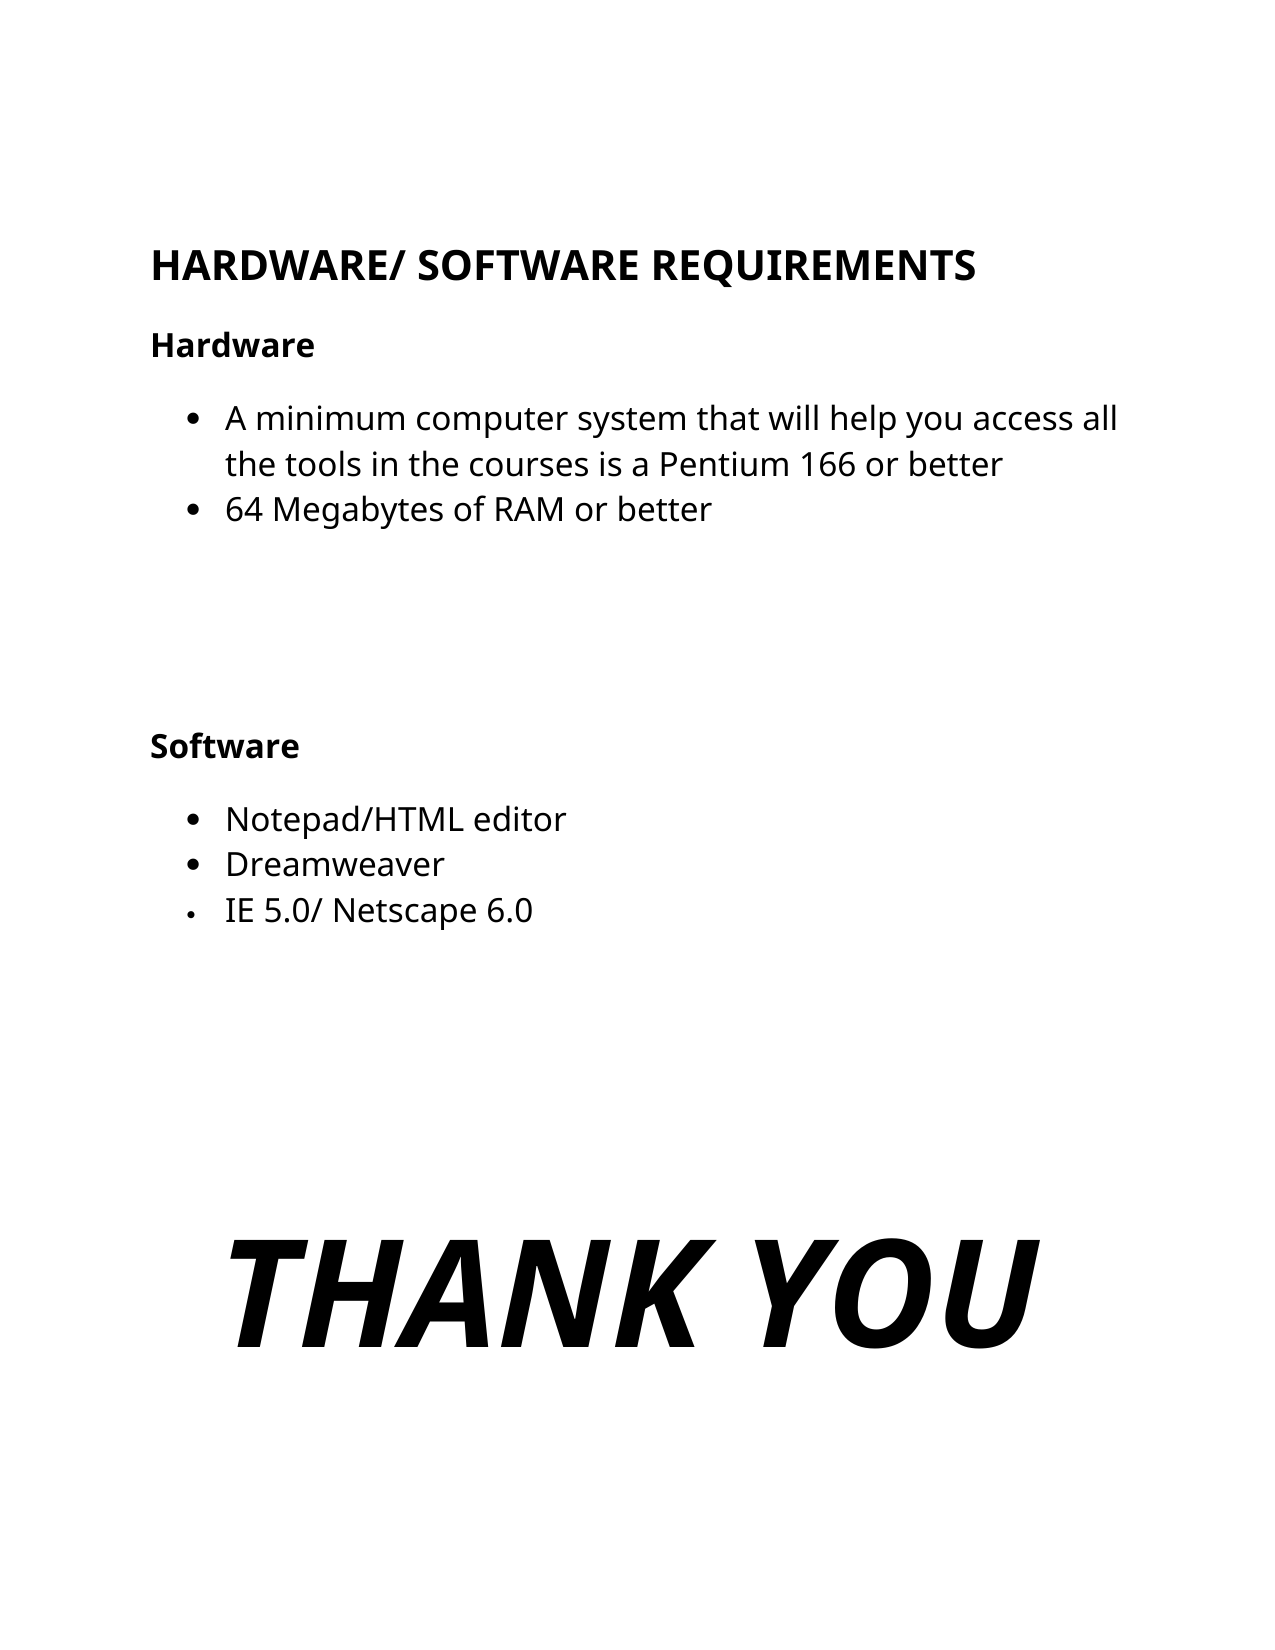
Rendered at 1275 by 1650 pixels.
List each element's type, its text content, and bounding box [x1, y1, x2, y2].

list A minimum computer system that will help you access all the tools in the courses is a Pentium 166 or better [187, 395, 1125, 486]
text HARDWARE/ SOFTWARE REQUIREMENTS [150, 236, 1125, 293]
list IE 5.0/ Netscape 6.0 [187, 887, 1125, 960]
text Software [150, 723, 1125, 768]
list Notepad/HTML editor [187, 796, 1125, 841]
list 64 Megabytes of RAM or better [187, 486, 1125, 531]
list Dreamweaver [187, 841, 1125, 887]
text Hardware [150, 322, 1125, 367]
text THANK YOU [150, 1188, 1125, 1392]
